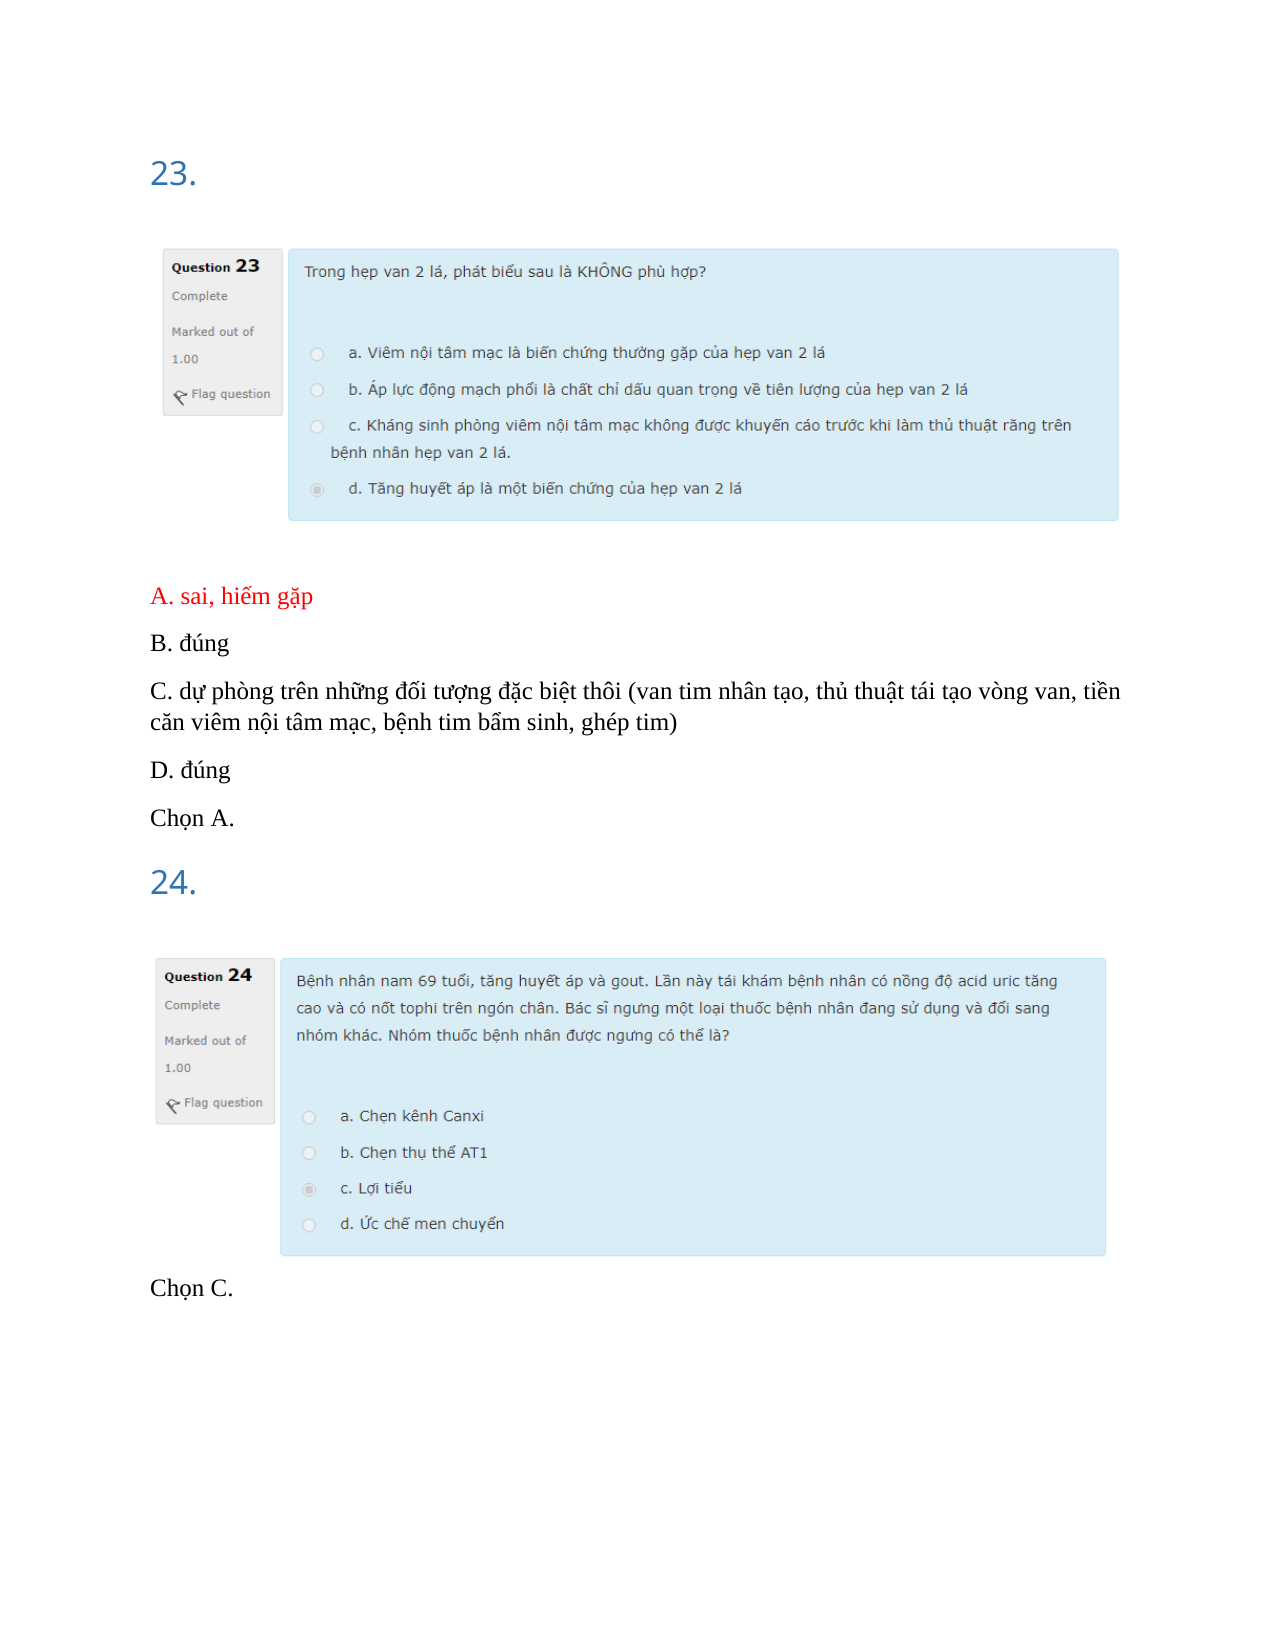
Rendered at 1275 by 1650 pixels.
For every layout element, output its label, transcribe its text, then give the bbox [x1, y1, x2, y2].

text Chọn C. [150, 1273, 1125, 1302]
text B. đúng [150, 628, 1125, 657]
text Chọn A. [150, 803, 1125, 831]
picture [150, 932, 1145, 1270]
text C. dự phòng trên những đối tượng đặc biệt thôi (van tim nhân tạo, thủ thuật tái tạo vòng van, tiền căn viêm nội tâm mạc, bệnh tim bẩm sinh, ghép tim) [150, 676, 1125, 736]
subtitle 24. [150, 859, 1125, 904]
text A. sai, hiếm gặp [150, 581, 1125, 609]
text D. đúng [150, 755, 1125, 784]
subtitle 23. [150, 150, 1125, 195]
picture [150, 223, 1129, 530]
